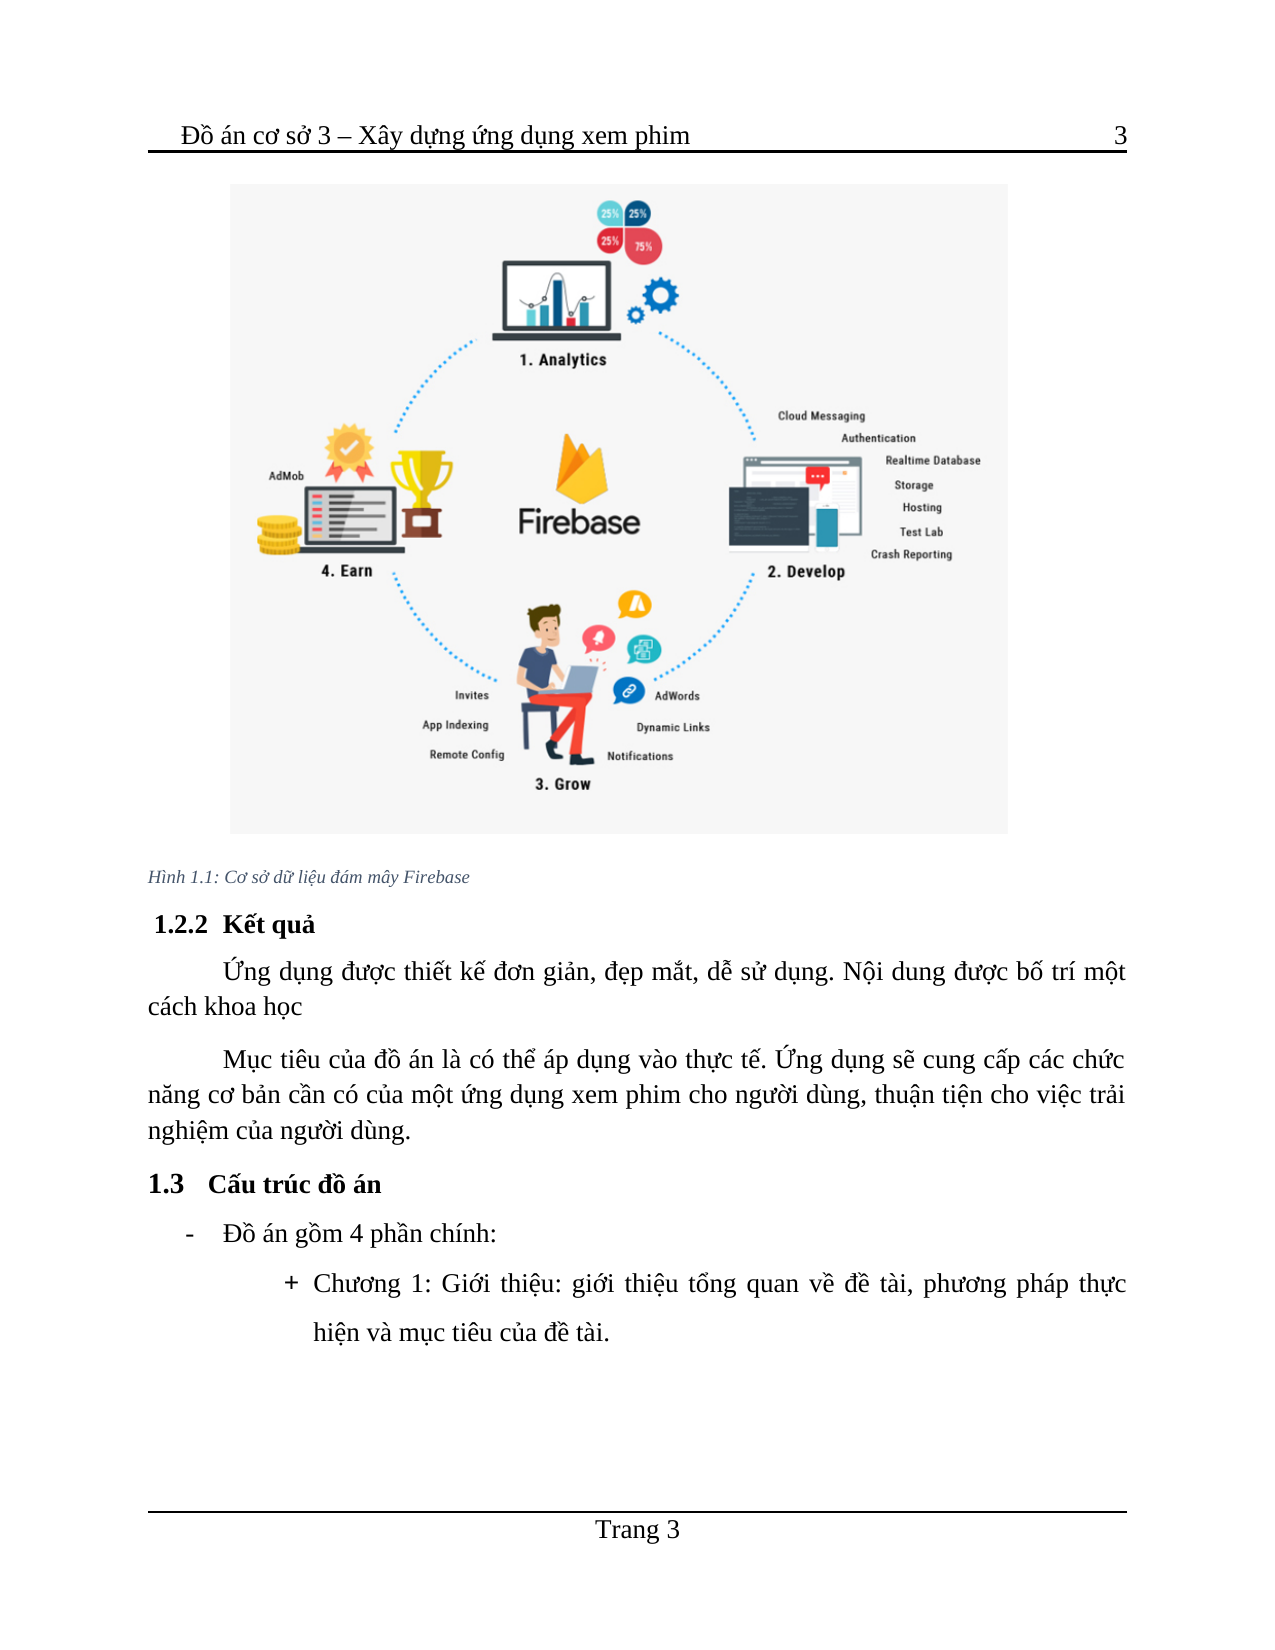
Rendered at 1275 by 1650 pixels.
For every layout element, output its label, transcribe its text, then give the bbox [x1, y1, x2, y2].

subtitle Kết quả [154, 908, 1127, 939]
subtitle Cấu trúc đồ án [148, 1167, 1127, 1200]
text Mục tiêu của đồ án là có thể áp dụng vào thực tế. Ứng dụng sẽ cung cấp các chức năng cơ bản cần có của một ứng dụng xem phim cho người dùng, thuận tiện cho việc trải nghiệm của người dùng. [148, 1043, 1127, 1145]
text Ứng dụng được thiết kế đơn giản, đẹp mắt, dễ sử dụng. Nội dung được bố trí một cách khoa học [148, 955, 1127, 1022]
list Chương 1: Giới thiệu: giới thiệu tổng quan về đề tài, phương pháp thực hiện và mục tiêu của đề tài. [283, 1264, 1127, 1347]
list Đồ án gồm 4 phần chính: [185, 1217, 1127, 1248]
picture [222, 184, 1015, 834]
text Hình 1.1: Cơ sở dữ liệu đám mây Firebase [148, 866, 1127, 887]
